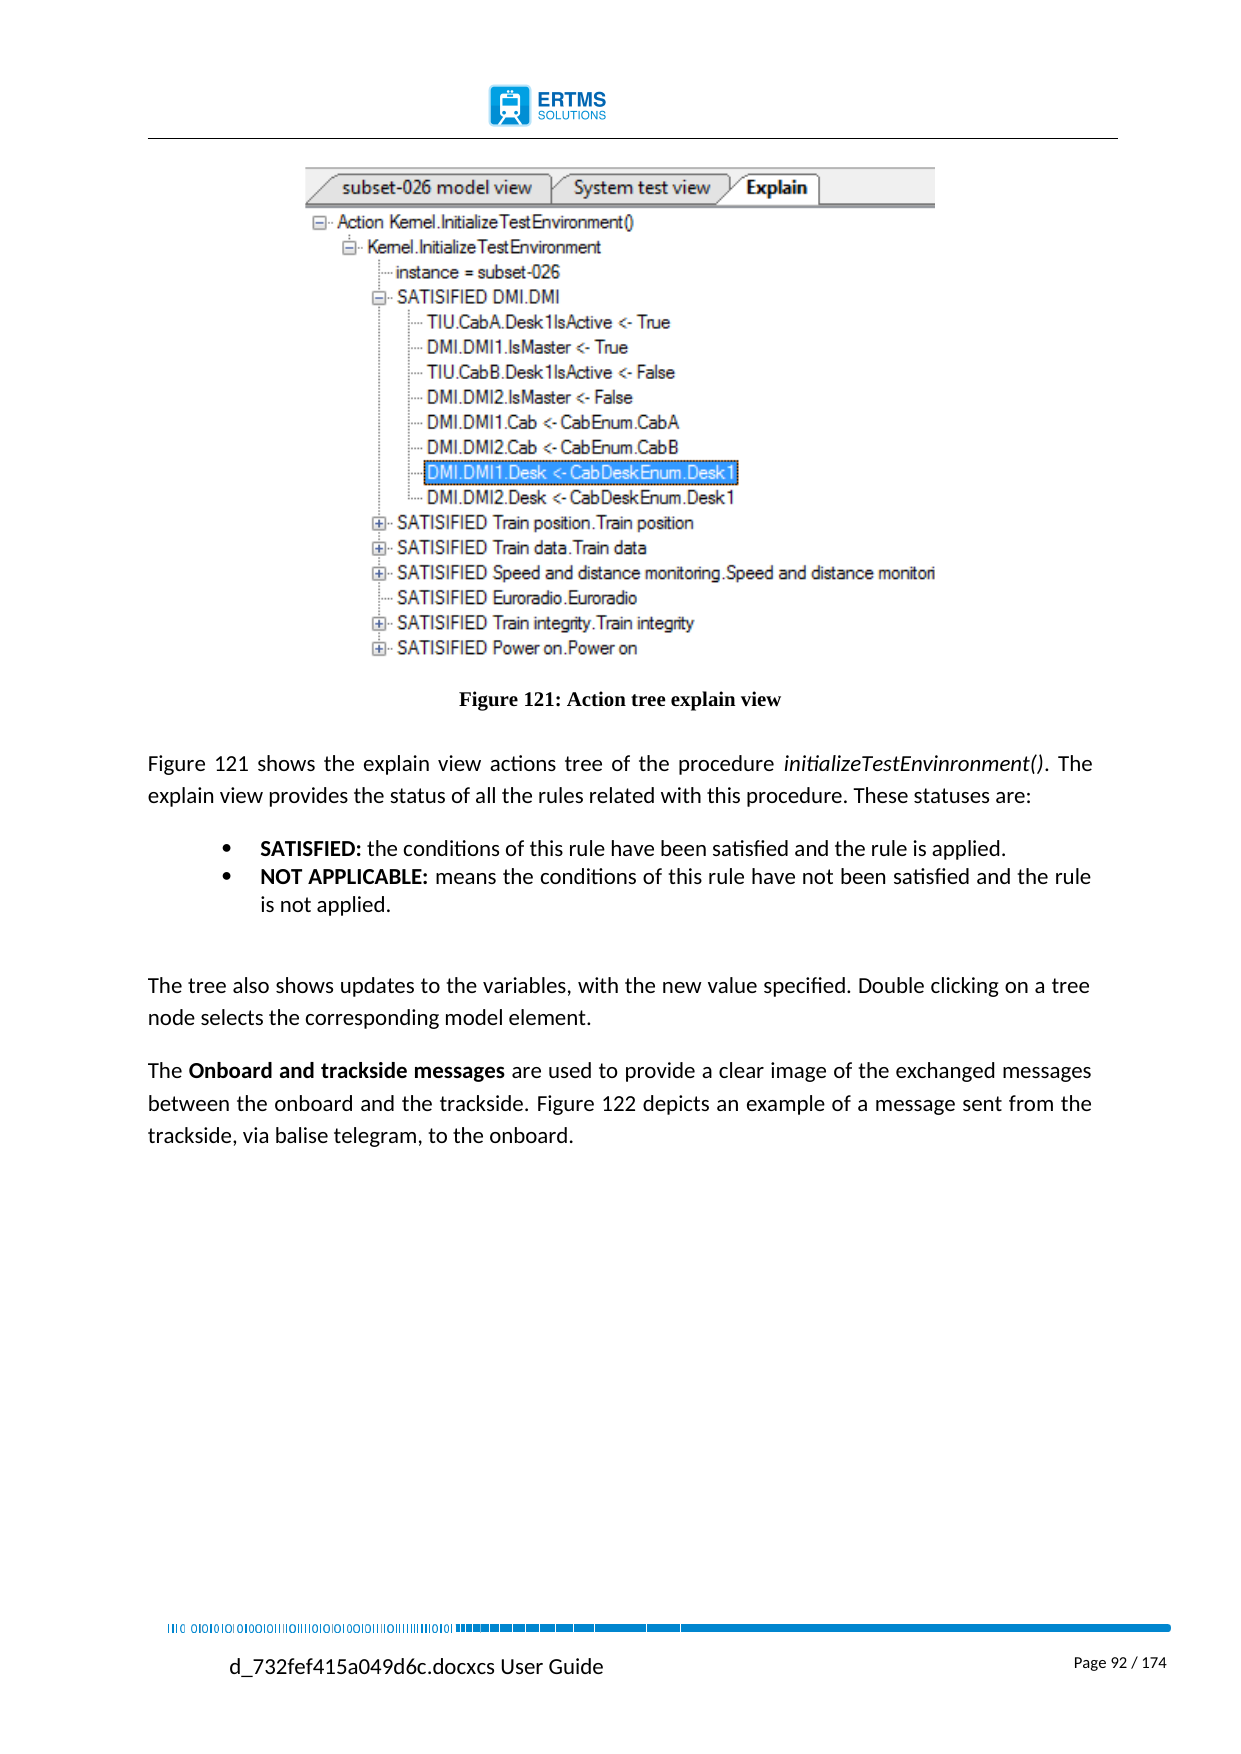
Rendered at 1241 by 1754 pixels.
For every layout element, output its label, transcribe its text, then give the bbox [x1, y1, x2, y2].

picture [477, 73, 617, 138]
text The tree also shows updates to the variables, with the new value specified. Double clicking on a tree node selects the corresponding model element. [148, 971, 1093, 1031]
picture [305, 167, 935, 675]
text Figure 121: Action tree explain view [148, 687, 1093, 711]
text Figure 121 shows the explain view actions tree of the procedure initializeTestEnvinronment(). The explain view provides the status of all the rules related with this procedure. These statuses are: [148, 749, 1093, 809]
picture [167, 1624, 1171, 1633]
text The Onboard and trackside messages are used to provide a clear image of the exchanged messages between the onboard and the trackside. Figure 122 depicts an example of a message sent from the trackside, via balise telegram, to the onboard. [148, 1056, 1093, 1149]
list SATISFIED: the conditions of this rule have been satisfied and the rule is applied. [223, 834, 1093, 862]
list NOT APPLICABLE: means the conditions of this rule have not been satisfied and the rule is not applied. [223, 862, 1093, 918]
